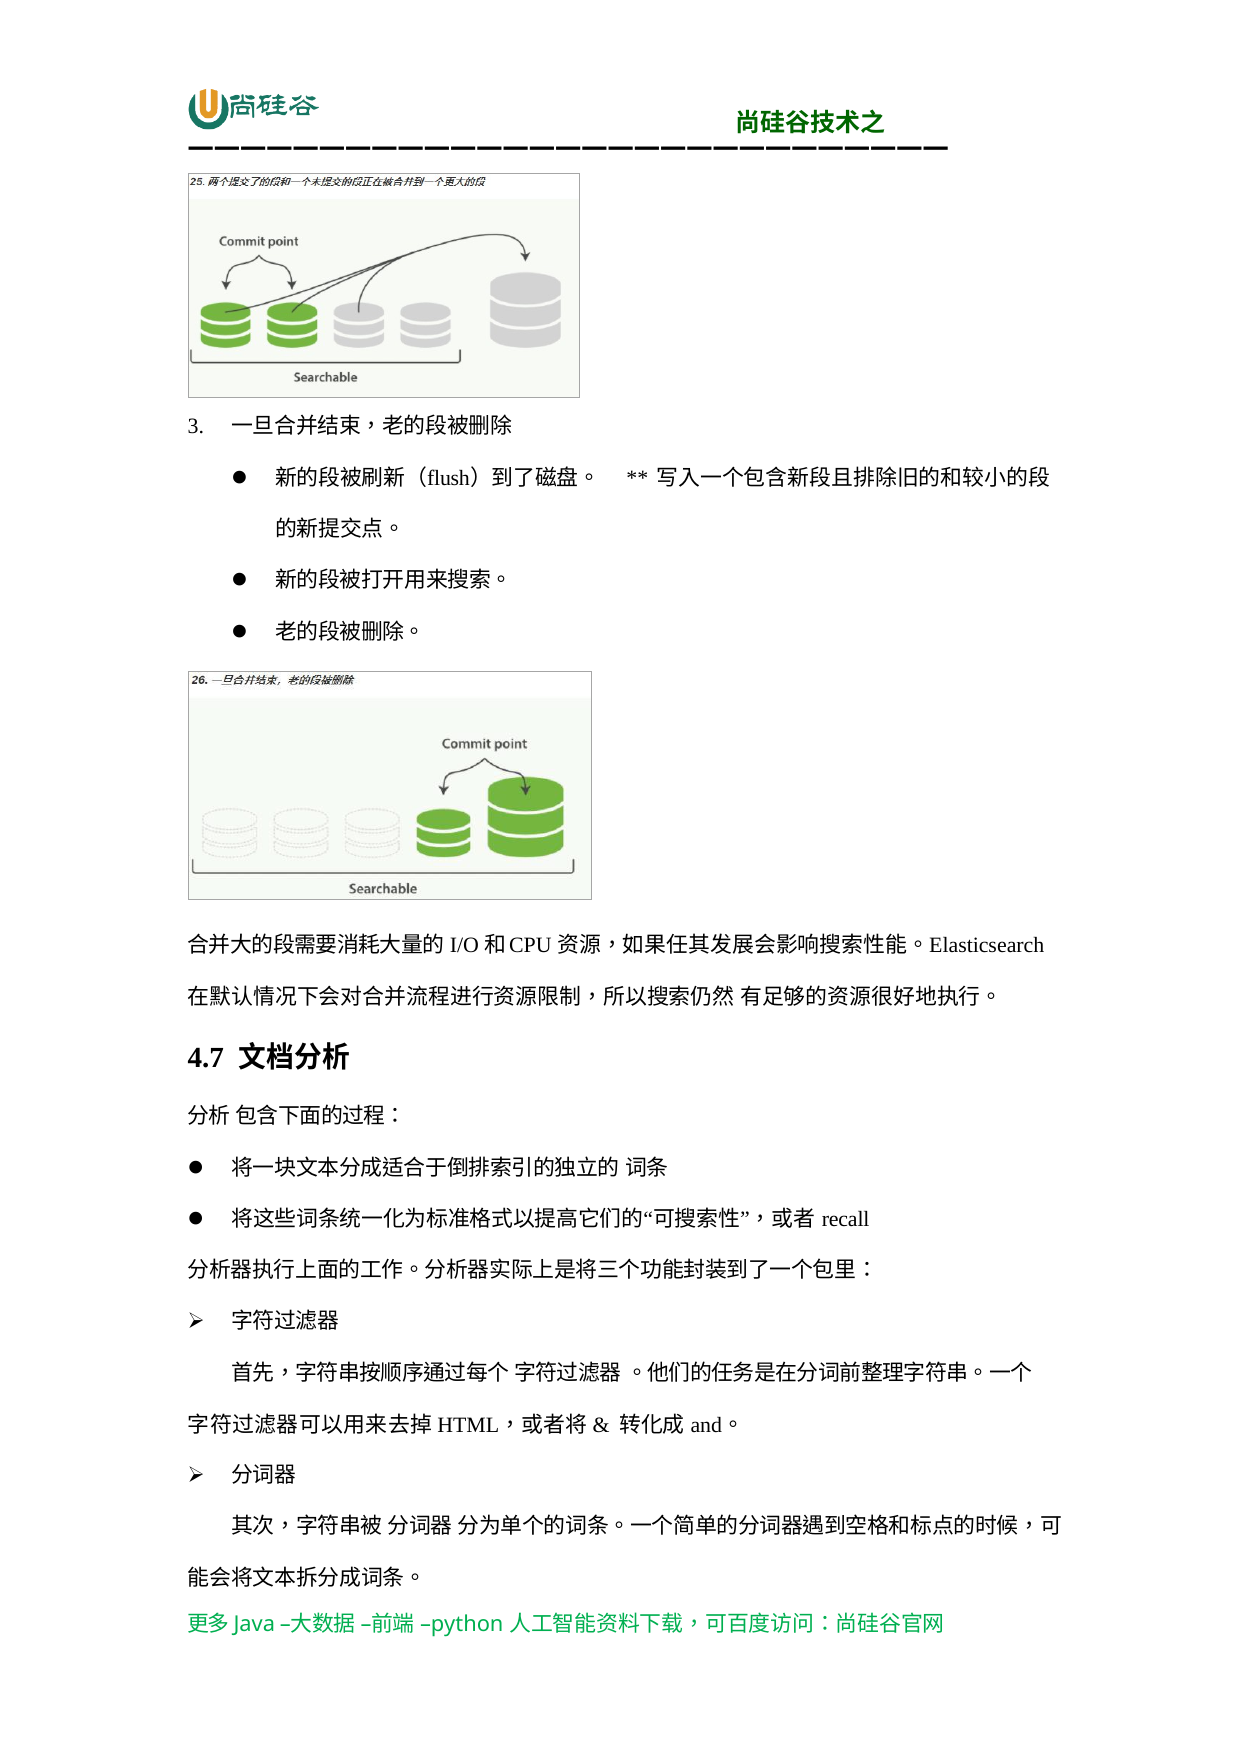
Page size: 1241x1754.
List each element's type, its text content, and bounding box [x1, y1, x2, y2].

text 首先，字符串按顺序通过每个 字符过滤器 。他们的任务是在分词前整理字符串。一个字符过滤器可以用来去掉HTML，或者将 & 转化成 and。 [187, 1357, 1054, 1438]
picture [187, 88, 320, 130]
list 将一块文本分成适合于倒排索引的独立的 词条 [187, 1151, 1076, 1181]
list 字符过滤器 [187, 1306, 1076, 1335]
text 分析器执行上面的工作。分析器实际上是将三个功能封装到了一个包里： [187, 1254, 1076, 1283]
text 分析 包含下面的过程： [187, 1100, 1076, 1129]
list 新的段被打开用来搜索。 [231, 564, 1076, 594]
list 老的段被删除。 [231, 616, 1076, 646]
list 将这些词条统一化为标准格式以提高它们的“可搜索性”，或者 recall [187, 1203, 1076, 1233]
text 合并大的段需要消耗大量的 I/O 和 CPU 资源，如果任其发展会影响搜索性能。Elasticsearch在默认情况下会对合并流程进行资源限制，所以搜索仍然 有足够的资源很好地执行。 [187, 929, 1054, 1011]
list 分词器 [187, 1460, 1076, 1488]
picture [189, 174, 579, 397]
list 新的段被刷新（flush）到了磁盘。 ** 写入一个包含新段且排除旧的和较小的段的新提交点。 [231, 461, 1054, 543]
list 文档分析 [187, 1036, 1076, 1076]
picture [189, 672, 591, 899]
list 一旦合并结束，老的段被删除 [187, 410, 1076, 439]
text 其次，字符串被 分词器 分为单个的词条。一个简单的分词器遇到空格和标点的时候，可能会将文本拆分成词条。 [187, 1510, 1063, 1591]
